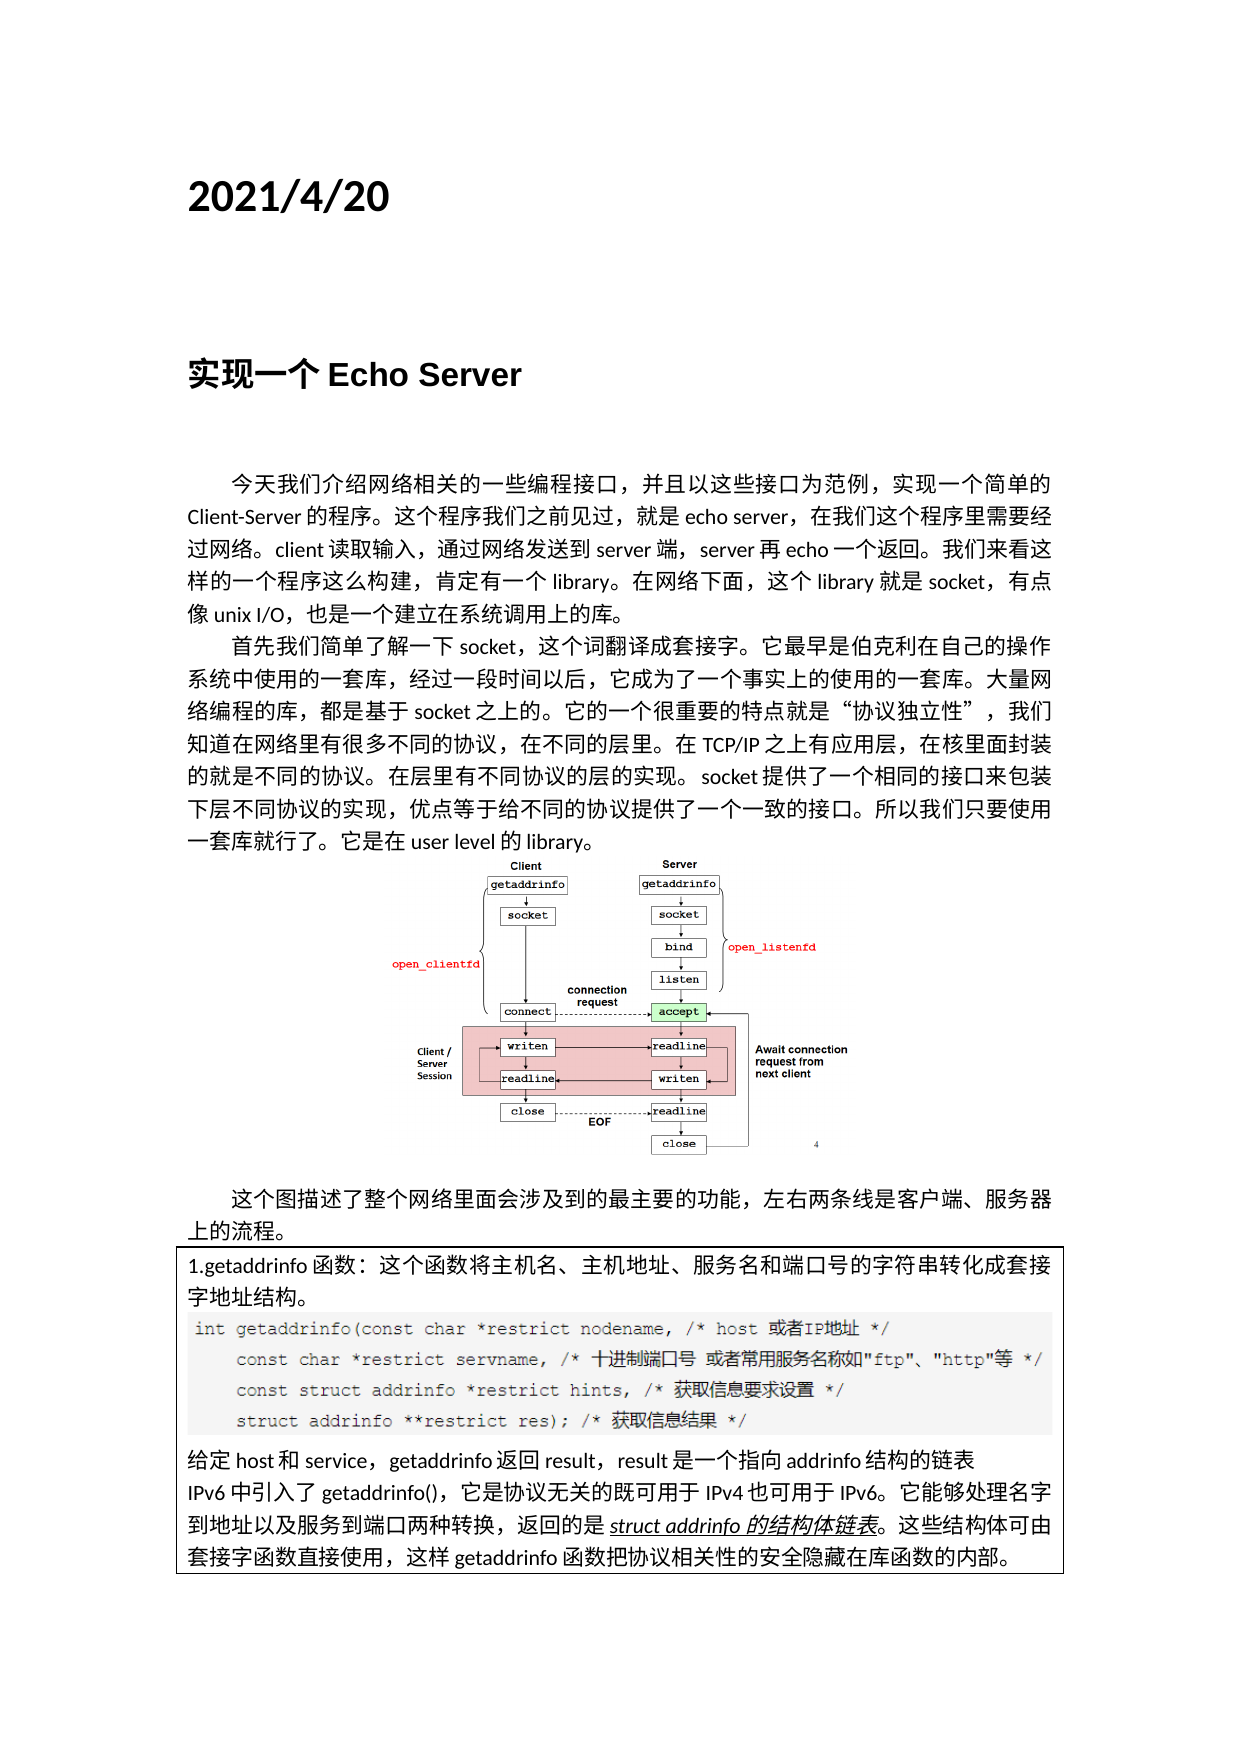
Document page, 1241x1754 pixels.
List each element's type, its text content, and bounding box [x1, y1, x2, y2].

list 今天我们介绍网络相关的一些编程接口，并且以这些接口为范例，实现一个简单的Client-Server的程序。这个程序我们之前见过，就是echo server，在我们这个程序里需要经过网络。client读取输入，通过网络发送到server端，server再echo一个返回。我们来看这样的一个程序这么构建，肯定有一个library。在网络下面，这个library就是socket，有点像unix I/O，也是一个建立在系统调用上的库。 [187, 466, 1053, 629]
subtitle 实现一个Echo Server [187, 339, 1053, 404]
picture [383, 856, 857, 1155]
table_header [177, 1248, 1063, 1572]
list 这个图描述了整个网络里面会涉及到的最主要的功能，左右两条线是客户端、服务器上的流程。 [187, 1181, 1053, 1246]
subtitle 2021/4/20 [187, 162, 1053, 227]
list 首先我们简单了解一下socket，这个词翻译成套接字。它最早是伯克利在自己的操作系统中使用的一套库，经过一段时间以后，它成为了一个事实上的使用的一套库。大量网络编程的库，都是基于socket之上的。它的一个很重要的特点就是“协议独立性”，我们知道在网络里有很多不同的协议，在不同的层里。在TCP/IP之上有应用层，在核里面封装的就是不同的协议。在层里有不同协议的层的实现。socket提供了一个相同的接口来包装下层不同协议的实现，优点等于给不同的协议提供了一个一致的接口。所以我们只要使用一套库就行了。它是在user level的library。 [187, 629, 1053, 856]
picture [187, 1312, 1053, 1435]
